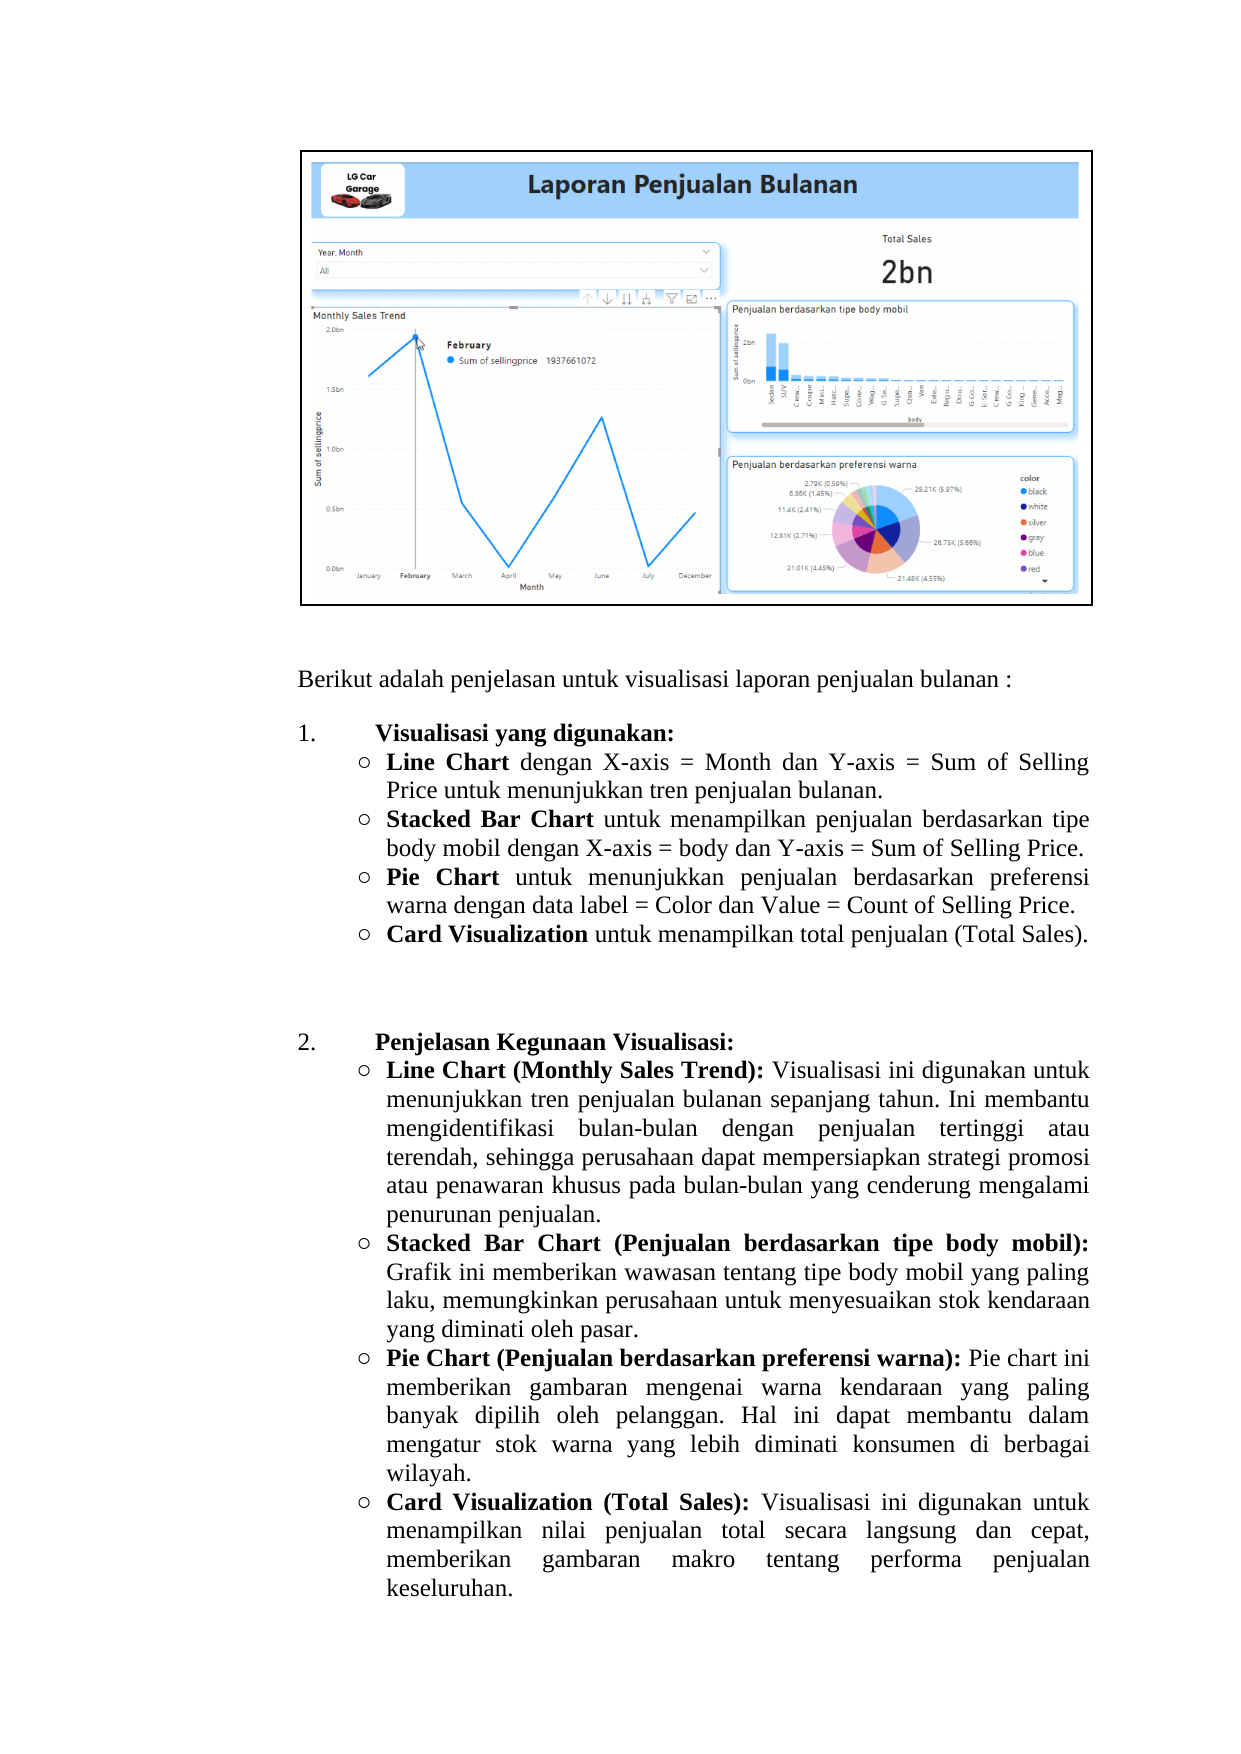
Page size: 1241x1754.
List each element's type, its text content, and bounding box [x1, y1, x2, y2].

list Card Visualization untuk menampilkan total penjualan (Total Sales). [357, 919, 1090, 948]
text Berikut adalah penjelasan untuk visualisasi laporan penjualan bulanan : [268, 664, 1090, 693]
list Penjelasan Kegunaan Visualisasi: [268, 1027, 1090, 1056]
list Pie Chart untuk menunjukkan penjualan berdasarkan preferensi warna dengan data label = Color dan Value = Count of Selling Price. [357, 862, 1090, 919]
list Line Chart (Monthly Sales Trend): Visualisasi ini digunakan untuk menunjukkan tren penjualan bulanan sepanjang tahun. Ini membantu mengidentifikasi bulan-bulan dengan penjualan tertinggi atau terendah, sehingga perusahaan dapat mempersiapkan strategi promosi atau penawaran khusus pada bulan-bulan yang cenderung mengalami penurunan penjualan. [356, 1056, 1090, 1228]
list Stacked Bar Chart untuk menampilkan penjualan berdasarkan tipe body mobil dengan X-axis = body dan Y-axis = Sum of Selling Price. [357, 804, 1090, 862]
list Line Chart dengan X-axis = Month dan Y-axis = Sum of Selling Price untuk menunjukkan tren penjualan bulanan. [357, 747, 1090, 804]
list Stacked Bar Chart (Penjualan berdasarkan tipe body mobil): Grafik ini memberikan wawasan tentang tipe body mobil yang paling laku, memungkinkan perusahaan untuk menyesuaikan stok kendaraan yang diminati oleh pasar. [356, 1228, 1090, 1343]
picture [311, 162, 1079, 594]
list Visualisasi yang digunakan: [268, 718, 1090, 747]
list Card Visualization (Total Sales): Visualisasi ini digunakan untuk menampilkan nilai penjualan total secara langsung dan cepat, memberikan gambaran makro tentang performa penjualan keseluruhan. [356, 1487, 1090, 1602]
list Pie Chart (Penjualan berdasarkan preferensi warna): Pie chart ini memberikan gambaran mengenai warna kendaraan yang paling banyak dipilih oleh pelanggan. Hal ini dapat membantu dalam mengatur stok warna yang lebih diminati konsumen di berbagai wilayah. [356, 1343, 1090, 1487]
table_header [302, 152, 1091, 604]
